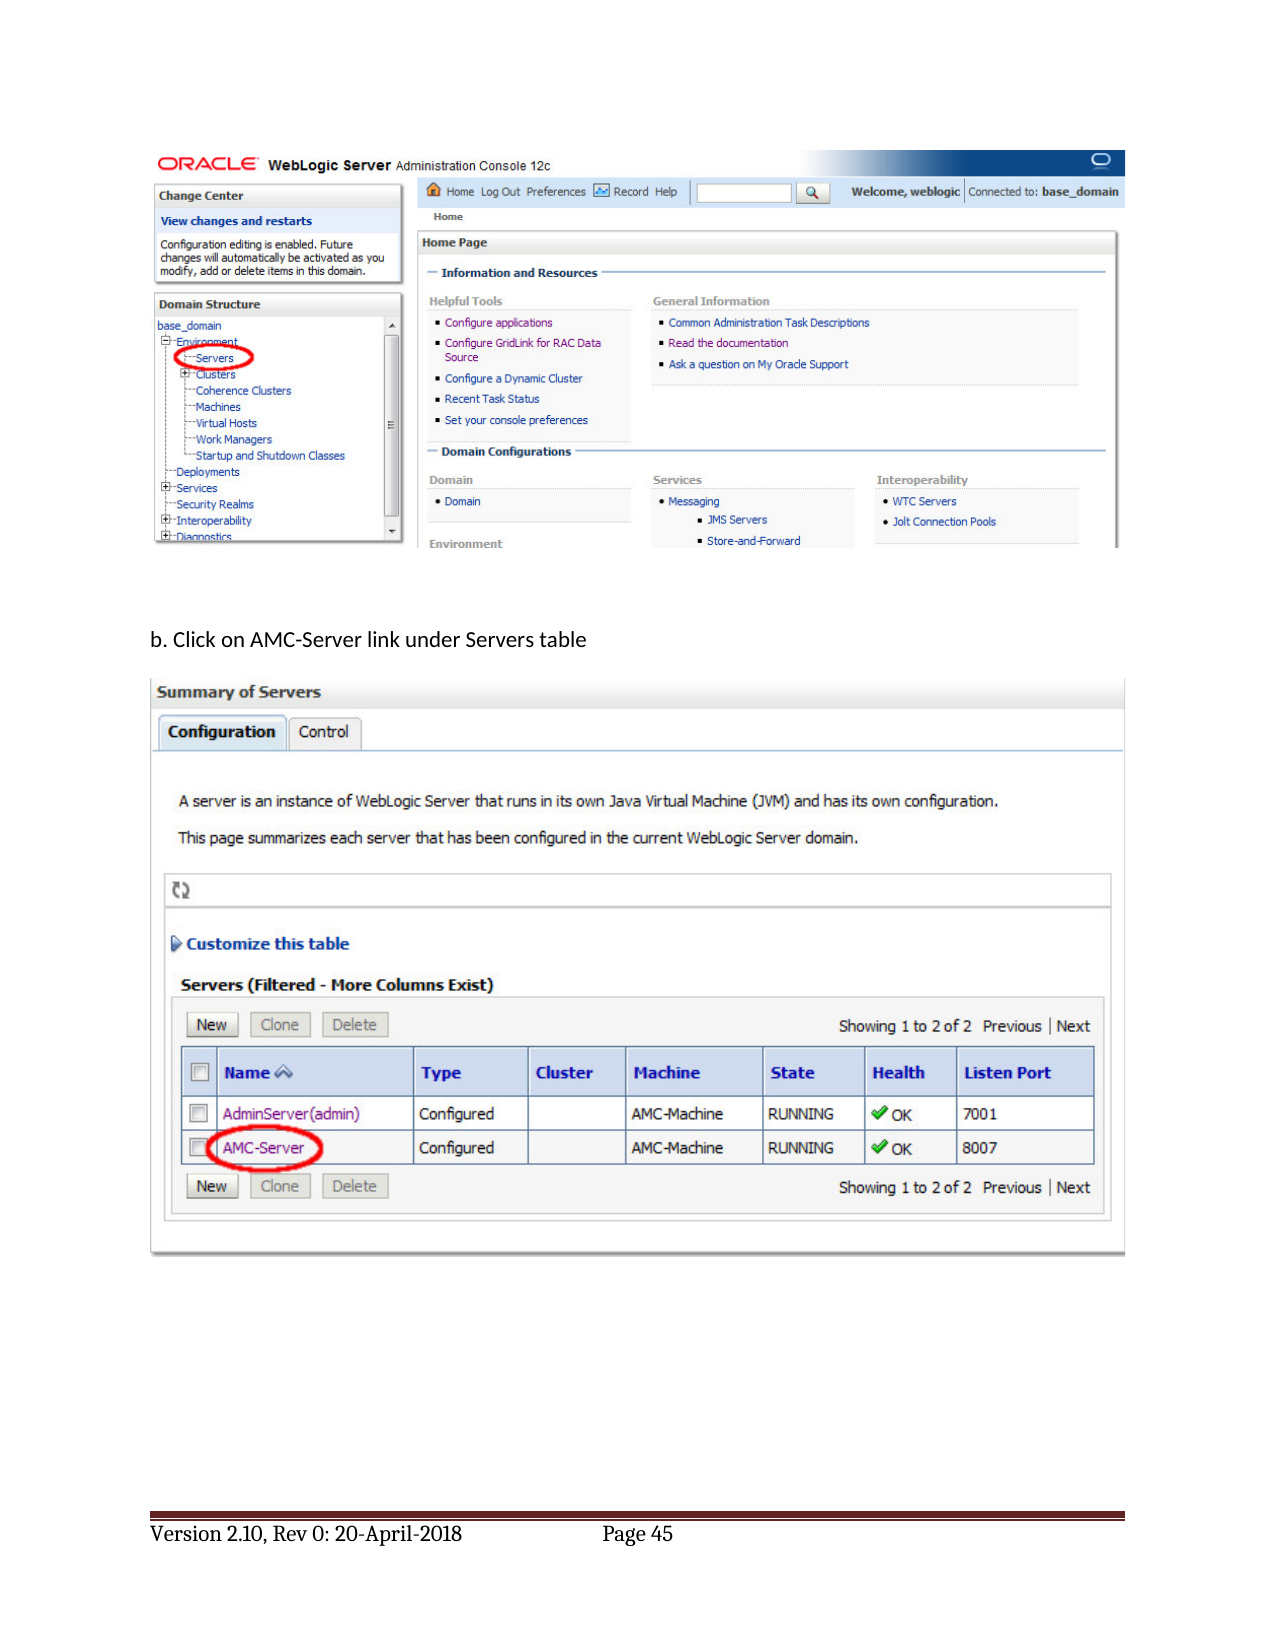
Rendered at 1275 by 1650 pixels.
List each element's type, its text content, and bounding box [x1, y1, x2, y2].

text b. Click on AMC-Server link under Servers table [150, 626, 1125, 653]
picture [150, 678, 1125, 1257]
picture [150, 150, 1125, 548]
